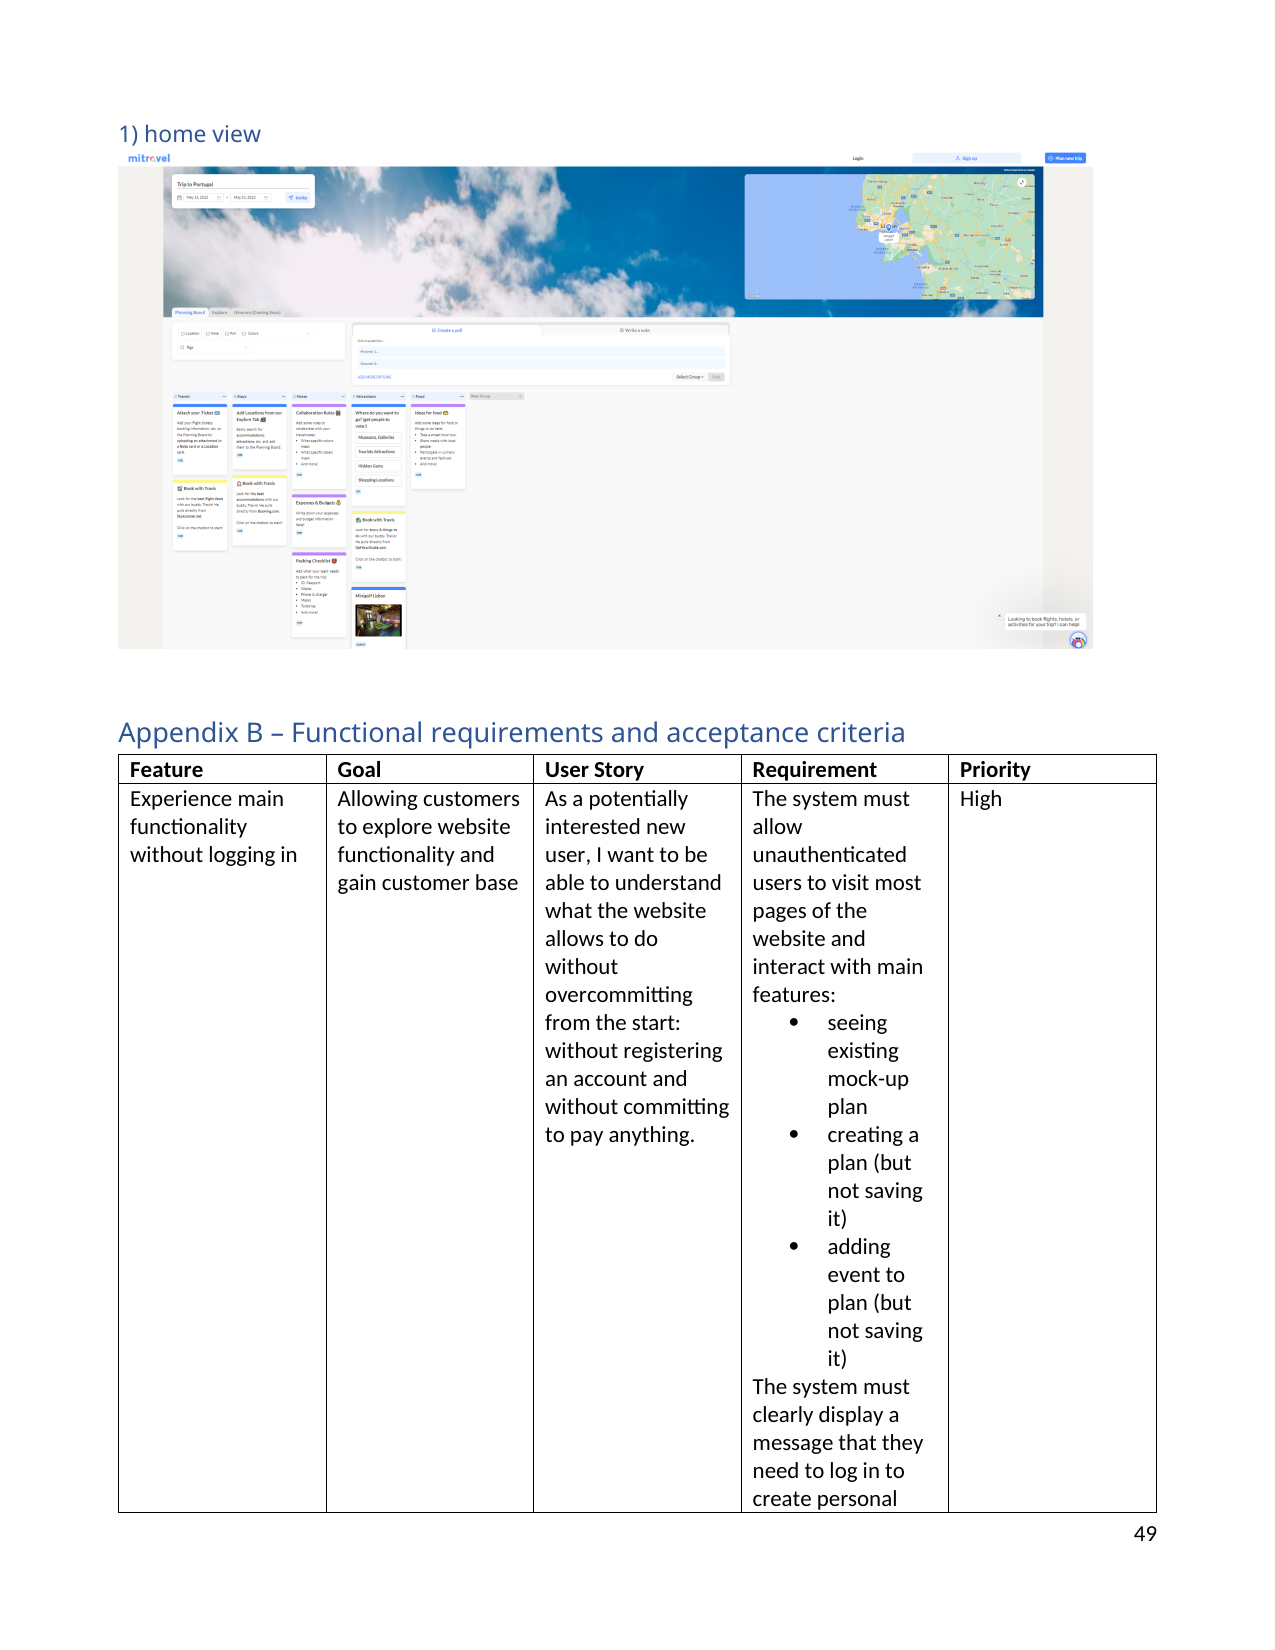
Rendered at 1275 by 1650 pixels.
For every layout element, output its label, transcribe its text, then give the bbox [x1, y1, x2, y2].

table_header Feature [119, 755, 326, 783]
table_header Priority [949, 755, 1156, 783]
table_header Requirement [742, 755, 948, 783]
table_cell High [949, 784, 1156, 1512]
subtitle Appendix B – Functional requirements and acceptance criteria [118, 714, 1157, 751]
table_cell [742, 784, 948, 1512]
picture [118, 151, 1094, 649]
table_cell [534, 784, 741, 1512]
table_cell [119, 784, 326, 1512]
subtitle 1) home view [118, 118, 1157, 149]
table_header User Story [534, 755, 741, 783]
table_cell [327, 784, 533, 1512]
table_header Goal [327, 755, 533, 783]
